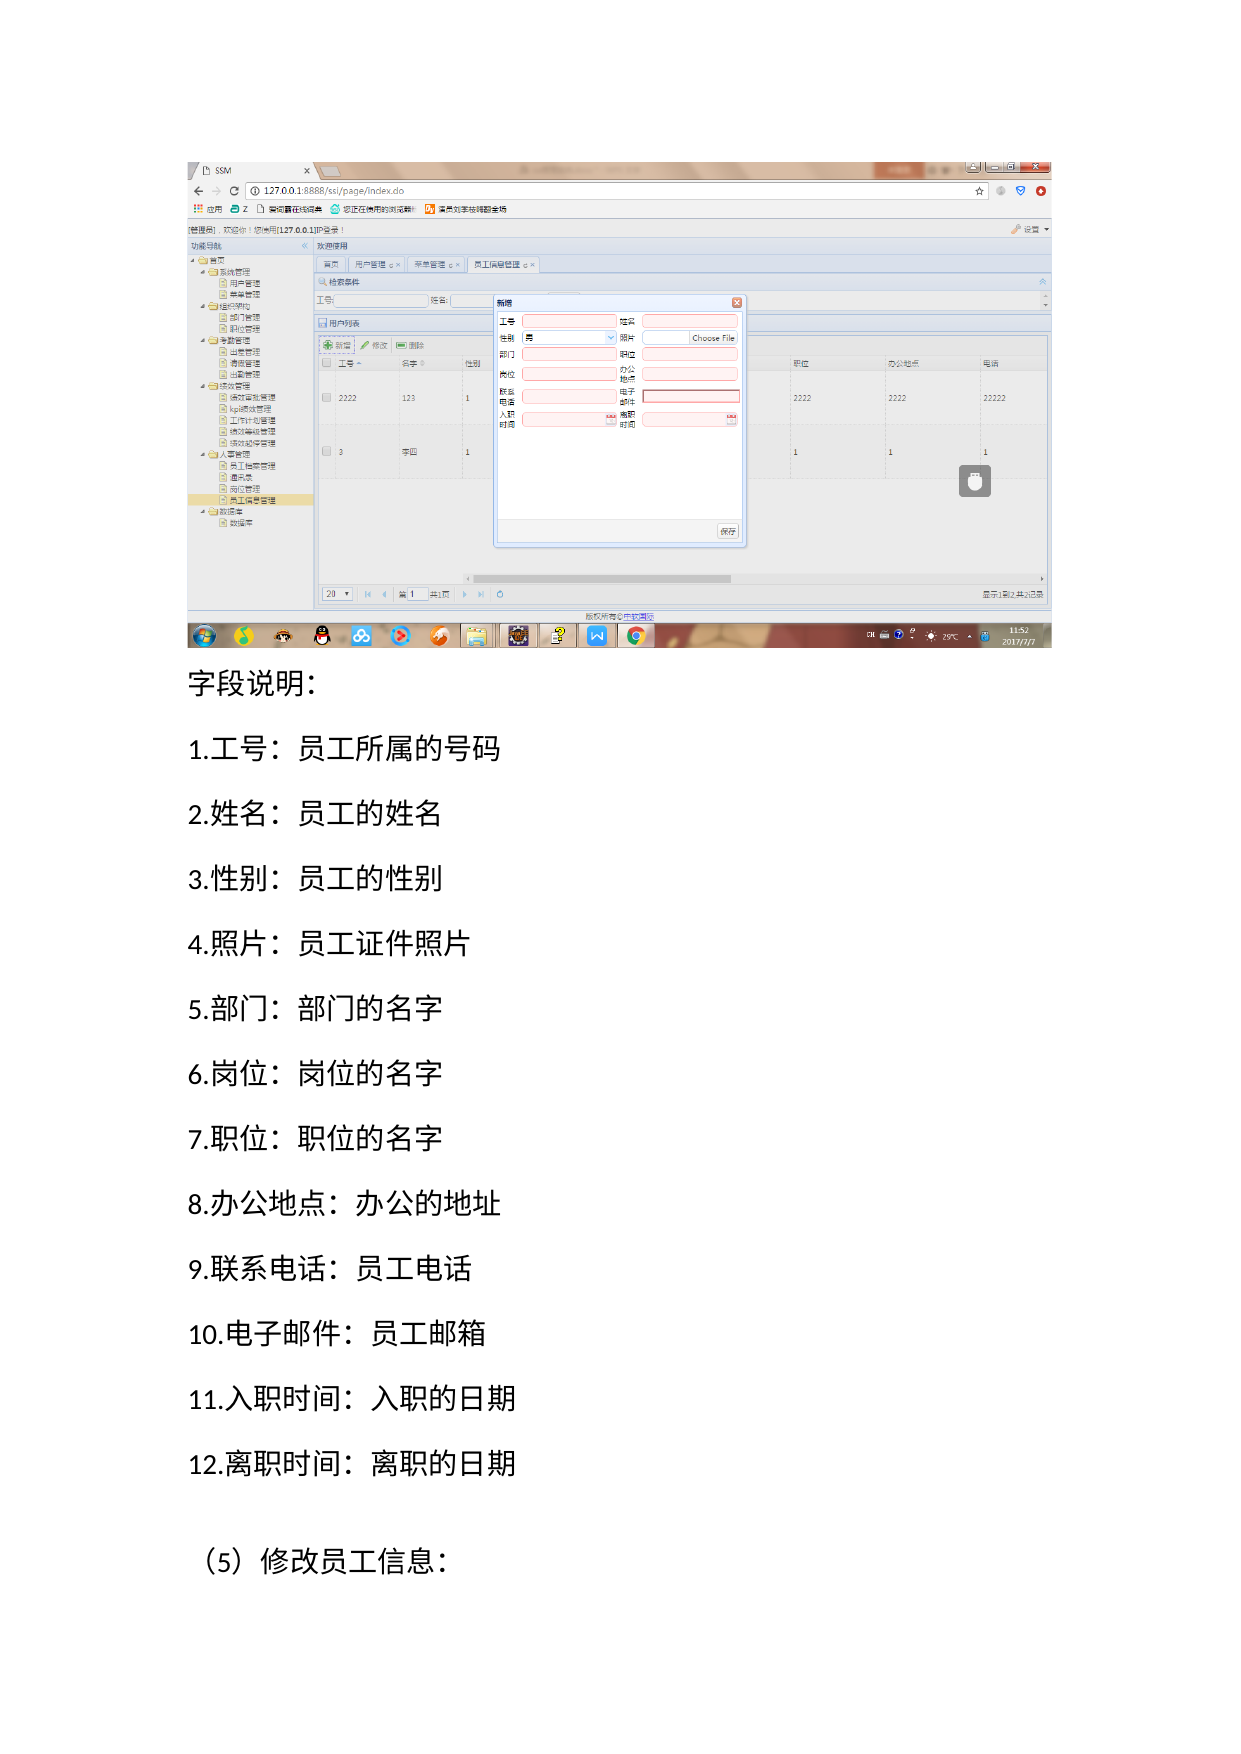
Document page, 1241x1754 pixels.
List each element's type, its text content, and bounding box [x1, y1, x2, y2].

text 11.入职时间：入职的日期 [187, 1364, 1053, 1429]
text 3.性别：员工的性别 [187, 844, 1053, 909]
text 1.工号：员工所属的号码 [187, 714, 1053, 779]
text 12.离职时间：离职的日期 [187, 1429, 1053, 1494]
text 10.电子邮件：员工邮箱 [187, 1299, 1053, 1364]
list 修改员工信息： [187, 1527, 1053, 1592]
text 5.部门：部门的名字 [187, 974, 1053, 1039]
text 6.岗位：岗位的名字 [187, 1039, 1053, 1104]
text 8.办公地点：办公的地址 [187, 1169, 1053, 1234]
text 2.姓名：员工的姓名 [187, 779, 1053, 844]
text 4.照片：员工证件照片 [187, 909, 1053, 974]
picture [187, 162, 1052, 648]
text 7.职位：职位的名字 [187, 1104, 1053, 1169]
text 9.联系电话：员工电话 [187, 1234, 1053, 1299]
text 字段说明： [187, 649, 1053, 714]
